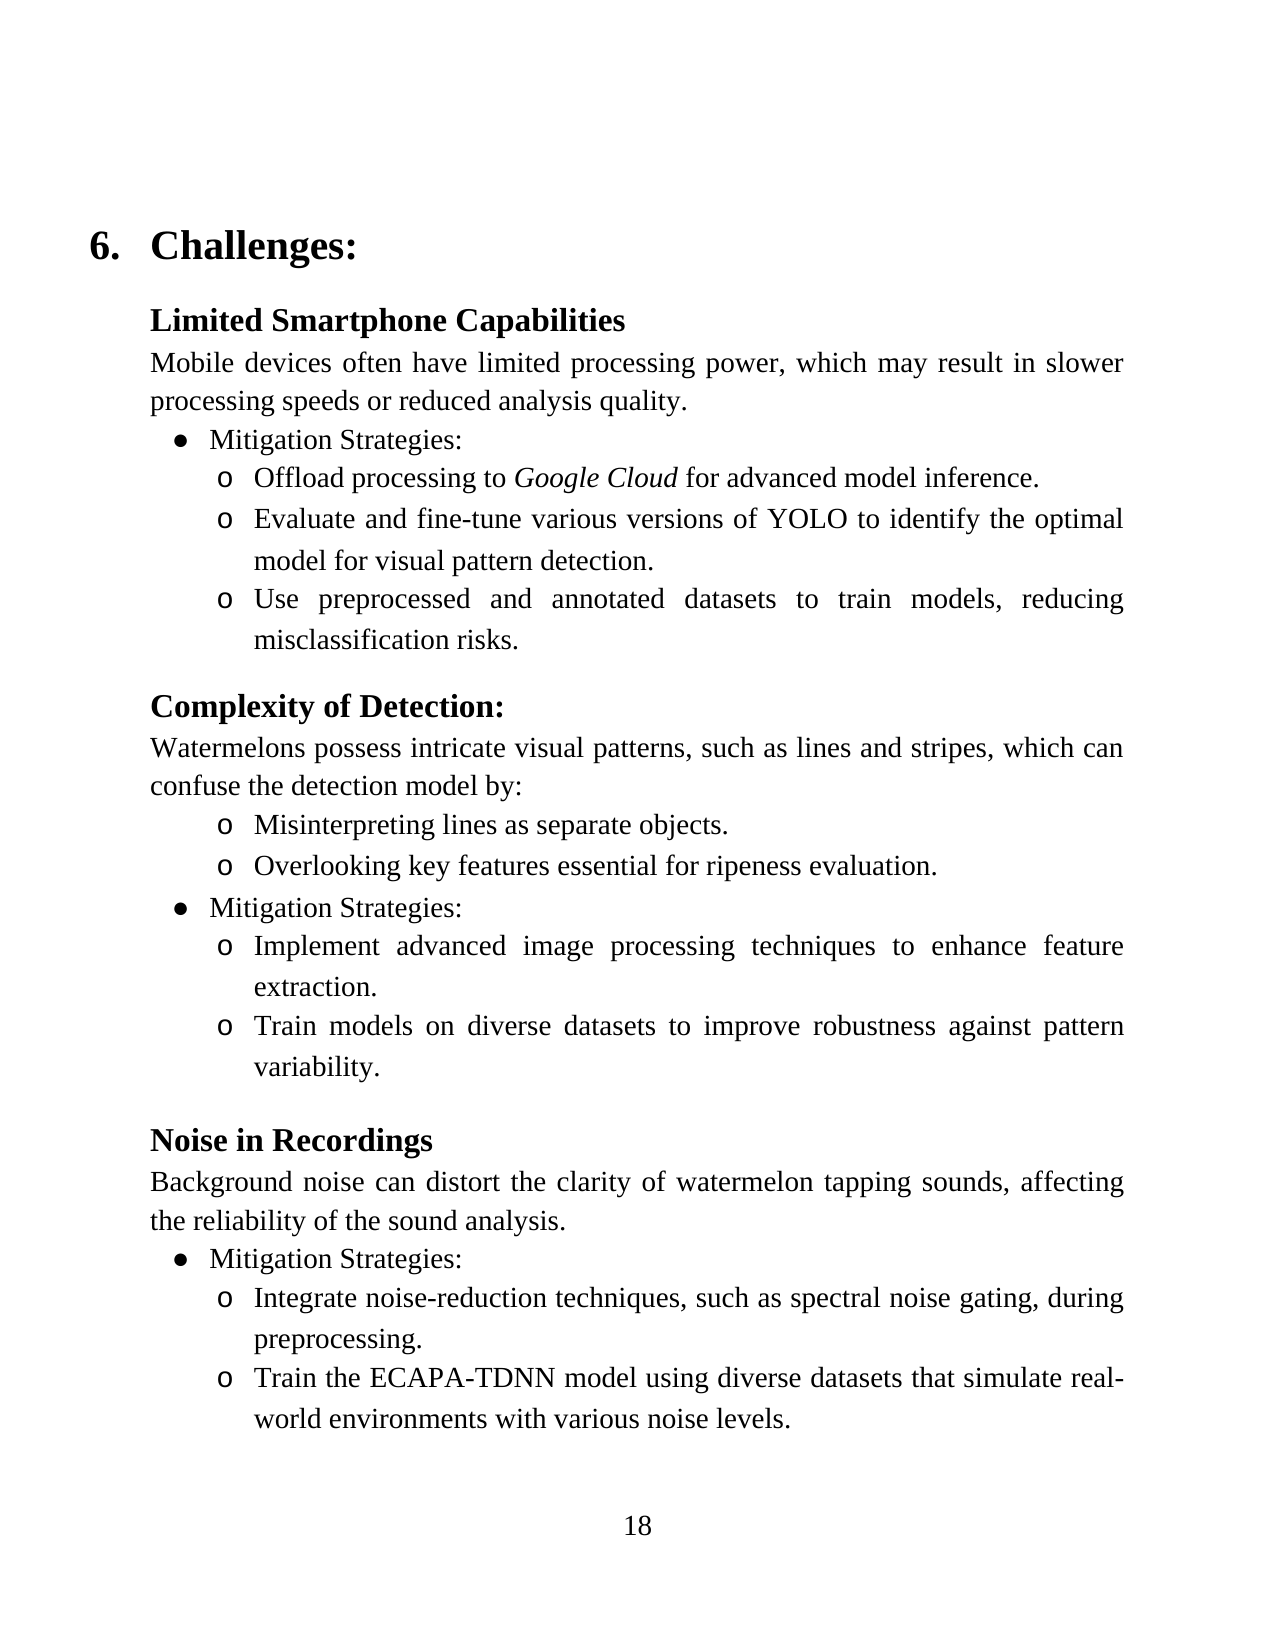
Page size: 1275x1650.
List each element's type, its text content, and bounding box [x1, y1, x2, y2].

list Train models on diverse datasets to improve robustness against pattern variability. [216, 1008, 1125, 1082]
subtitle Challenges: [120, 221, 1125, 268]
list Overlooking key features essential for ripeness evaluation. [216, 848, 1125, 884]
subtitle Complexity of Detection: [150, 686, 1125, 724]
list Integrate noise-reduction techniques, such as spectral noise gating, during preprocessing. [216, 1280, 1125, 1355]
list Train the ECAPA-TDNN model using diverse datasets that simulate real-world environments with various noise levels. [216, 1360, 1125, 1434]
list Misinterpreting lines as separate objects. [216, 807, 1125, 843]
list Mitigation Strategies: [172, 1242, 1125, 1275]
text Mobile devices often have limited processing power, which may result in slower processing speeds or reduced analysis quality. [150, 345, 1125, 417]
list Mitigation Strategies: [172, 422, 1125, 455]
list Use preprocessed and annotated datasets to train models, reducing misclassification risks. [216, 581, 1125, 656]
text Background noise can distort the clarity of watermelon tapping sounds, affecting the reliability of the sound analysis. [150, 1164, 1125, 1237]
list Mitigation Strategies: [172, 890, 1125, 923]
list Implement advanced image processing techniques to enhance feature extraction. [216, 928, 1125, 1003]
list Offload processing to Google Cloud for advanced model inference. [216, 460, 1125, 496]
list Evaluate and fine-tune various versions of YOLO to identify the optimal model for visual pattern detection. [216, 502, 1125, 576]
text Watermelons possess intricate visual patterns, such as lines and stripes, which can confuse the detection model by: [150, 730, 1125, 802]
subtitle Noise in Recordings [150, 1120, 1125, 1159]
subtitle Limited Smartphone Capabilities [150, 301, 1125, 339]
